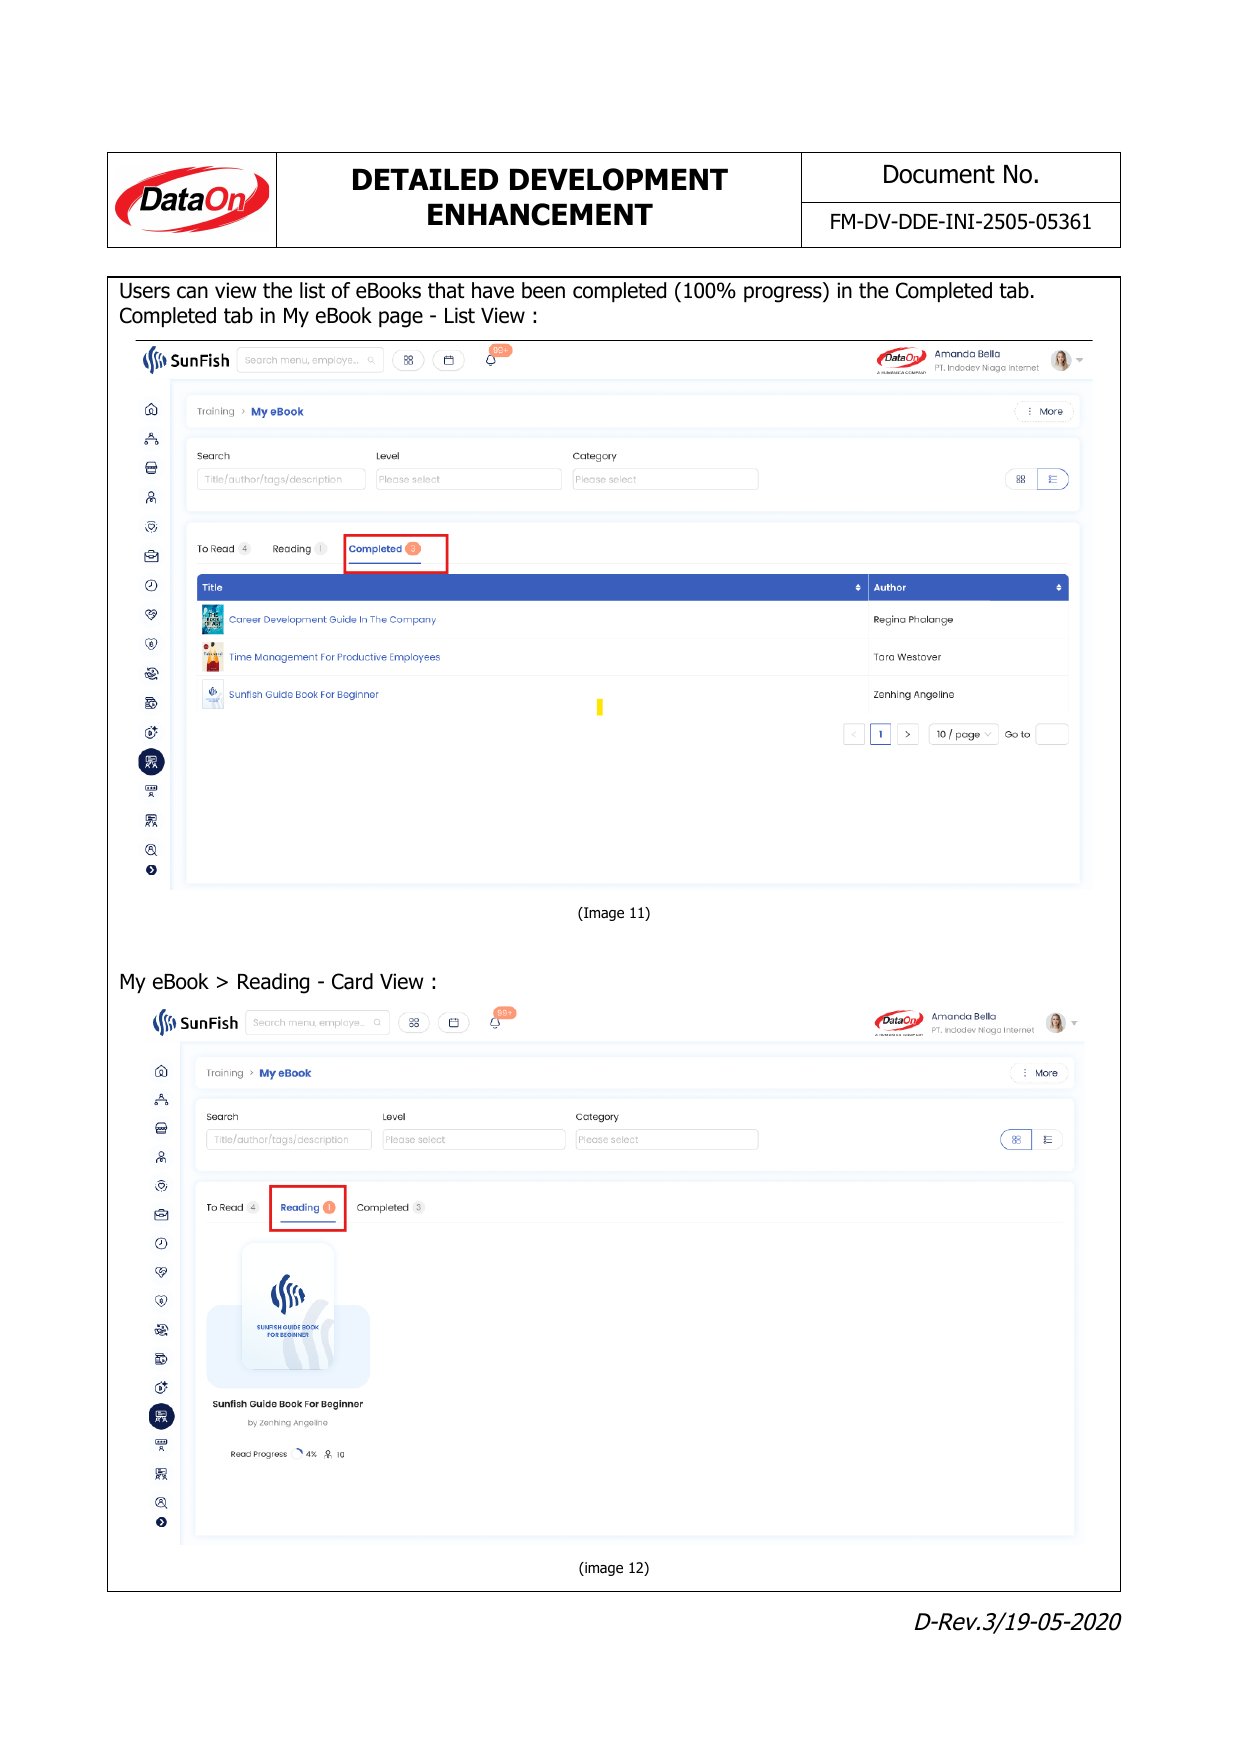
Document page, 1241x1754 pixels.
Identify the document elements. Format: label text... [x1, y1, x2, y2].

picture [115, 166, 270, 233]
picture [143, 1006, 1085, 1545]
picture [135, 340, 1093, 890]
